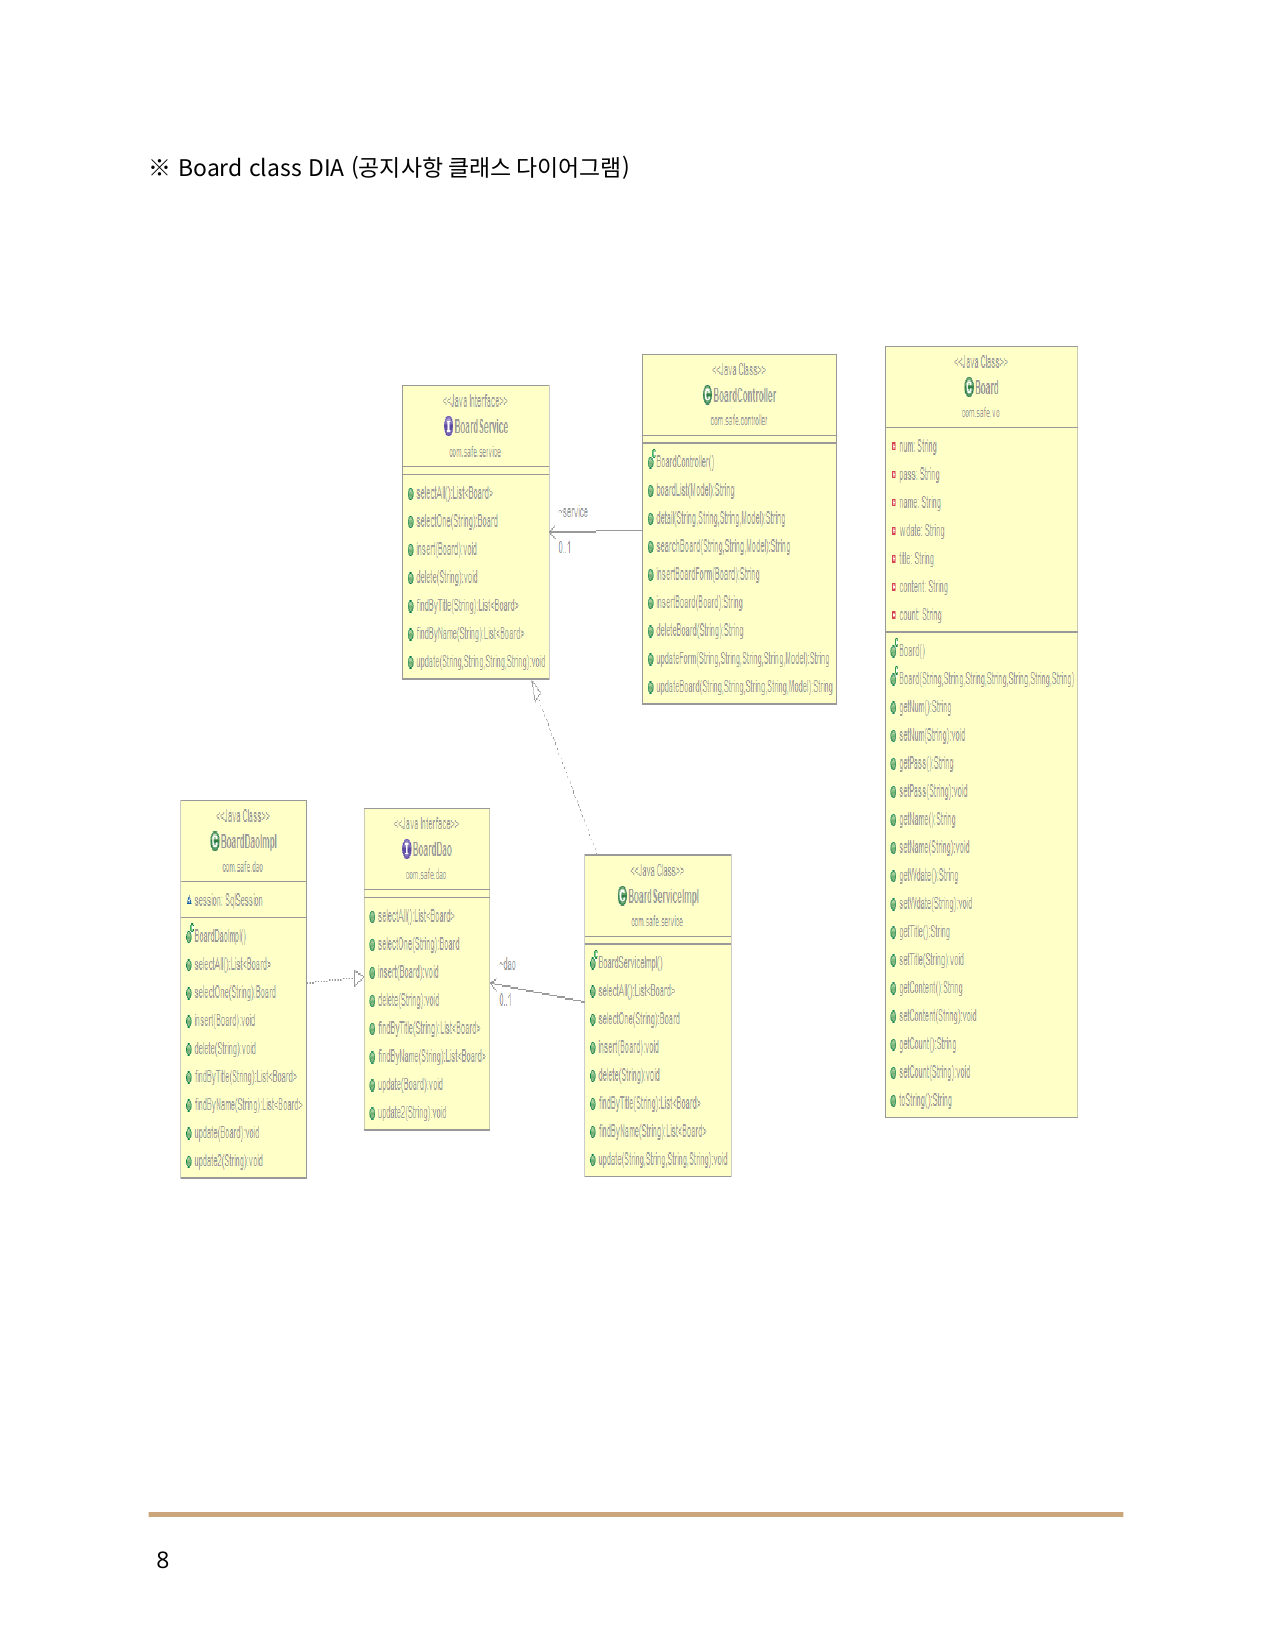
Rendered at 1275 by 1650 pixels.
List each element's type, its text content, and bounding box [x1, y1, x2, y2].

text ※ Board class DIA (공지사항 클래스 다이어그램) [148, 150, 1125, 183]
picture [148, 277, 1124, 1348]
picture [148, 1512, 1124, 1517]
